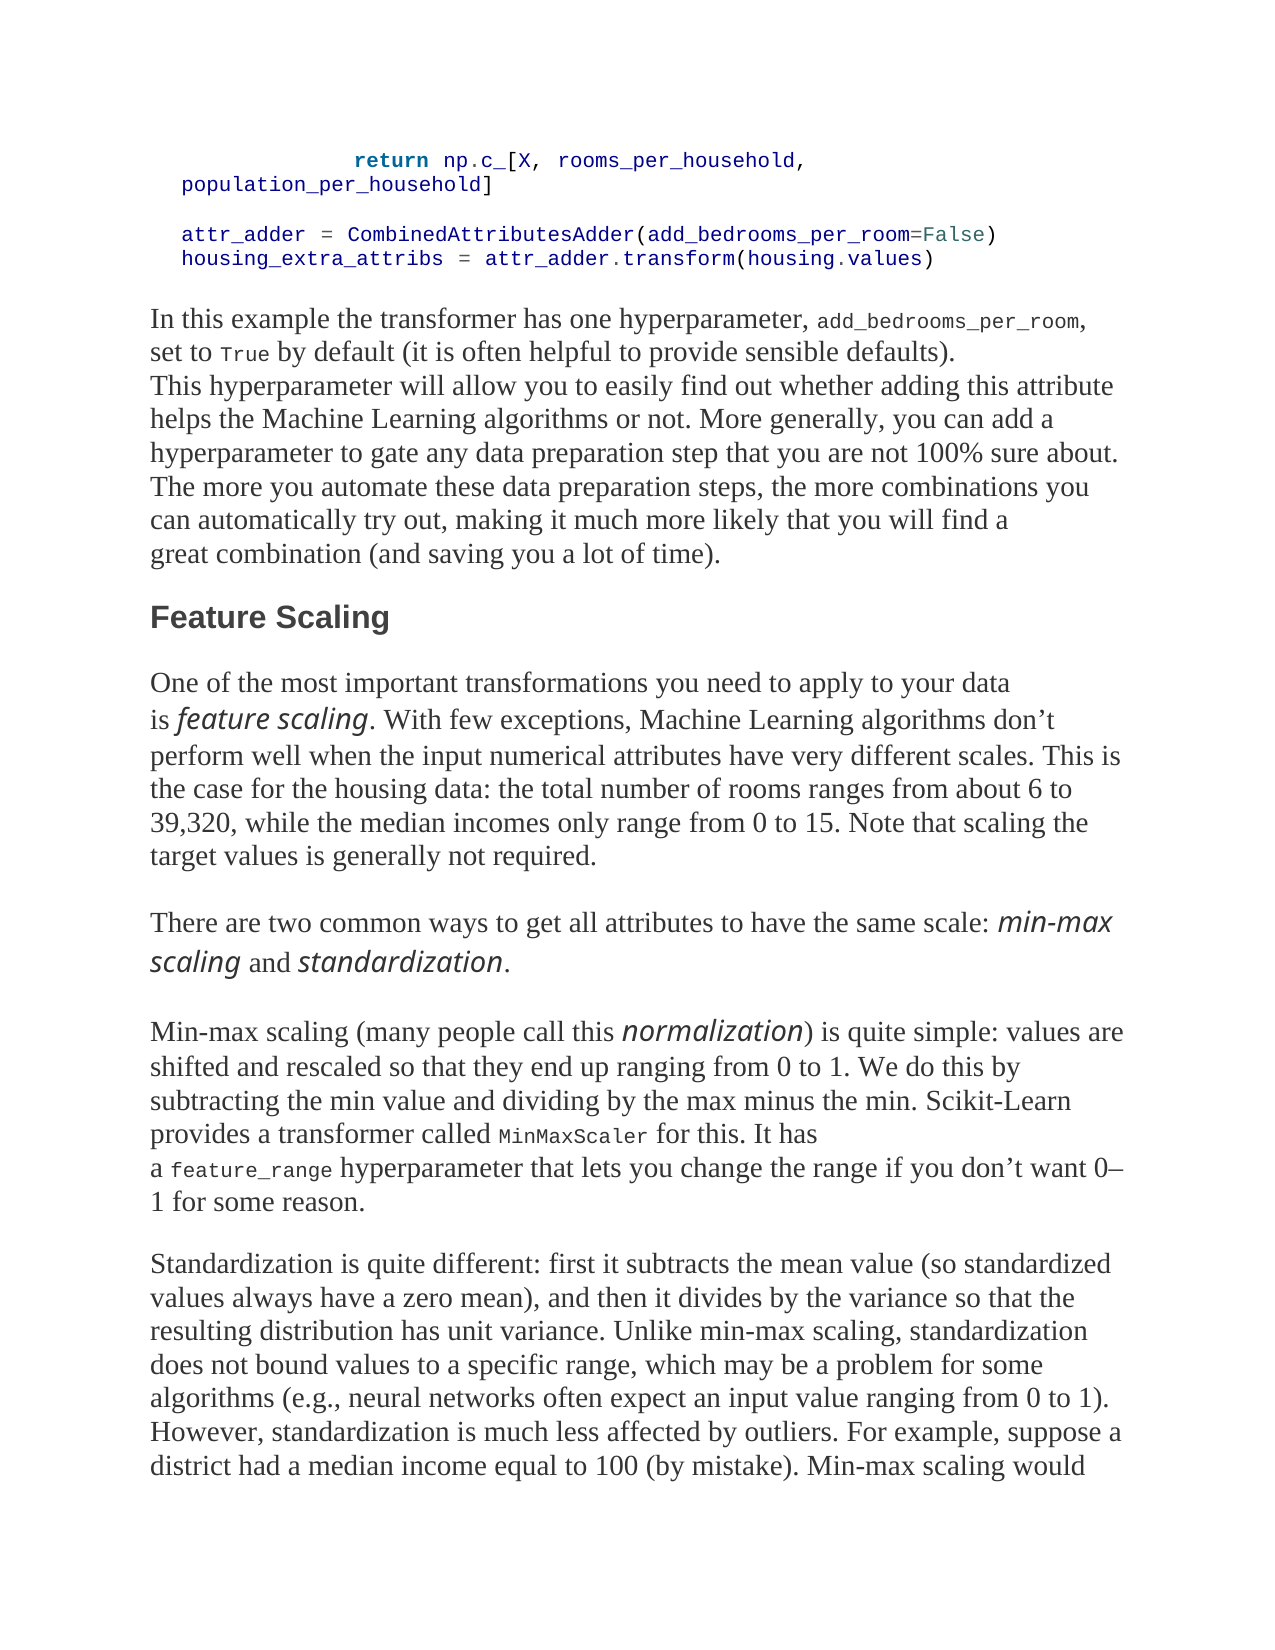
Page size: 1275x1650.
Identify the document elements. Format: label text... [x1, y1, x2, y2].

text Min-max scaling (many people call this normalization) is quite simple: values are shifted and rescaled so that they end up ranging from 0 to 1. We do this by subtracting the min value and dividing by the max minus the min. Scikit-Learn provides a transformer called MinMaxScaler for this. It has a feature_range hyperparameter that lets you change the range if you don’t want 0–1 for some reason. [150, 1010, 1125, 1217]
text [150, 1246, 1125, 1481]
text There are two common ways to get all attributes to have the same scale: min-max scaling and standardization. [150, 901, 1125, 981]
text In this example the transformer has one hyperparameter, add_bedrooms_per_room, set to True by default (it is often helpful to provide sensible defaults). This hyperparameter will allow you to easily find out whether adding this attribute helps the Machine Learning algorithms or not. More generally, you can add a hyperparameter to gate any data preparation step that you are not 100% sure about. The more you automate these data preparation steps, the more combinations you can automatically try out, making it much more likely that you will find a great combination (and saving you a lot of time). [150, 301, 1125, 569]
text One of the most important transformations you need to apply to your data is feature scaling. With few exceptions, Machine Learning algorithms don’t perform well when the input numerical attributes have very different scales. This is the case for the housing data: the total number of rooms ranges from about 6 to 39,320, while the median incomes only range from 0 to 15. Note that scaling the target values is generally not required. [150, 665, 1125, 872]
text Feature Scaling [150, 598, 1125, 636]
text attr_adder = CombinedAttributesAdder(add_bedrooms_per_room=False) [181, 224, 1125, 248]
text housing_extra_attribs = attr_adder.transform(housing.values) [181, 248, 1125, 272]
text return np.c_[X, rooms_per_household, population_per_household] [181, 150, 1125, 197]
